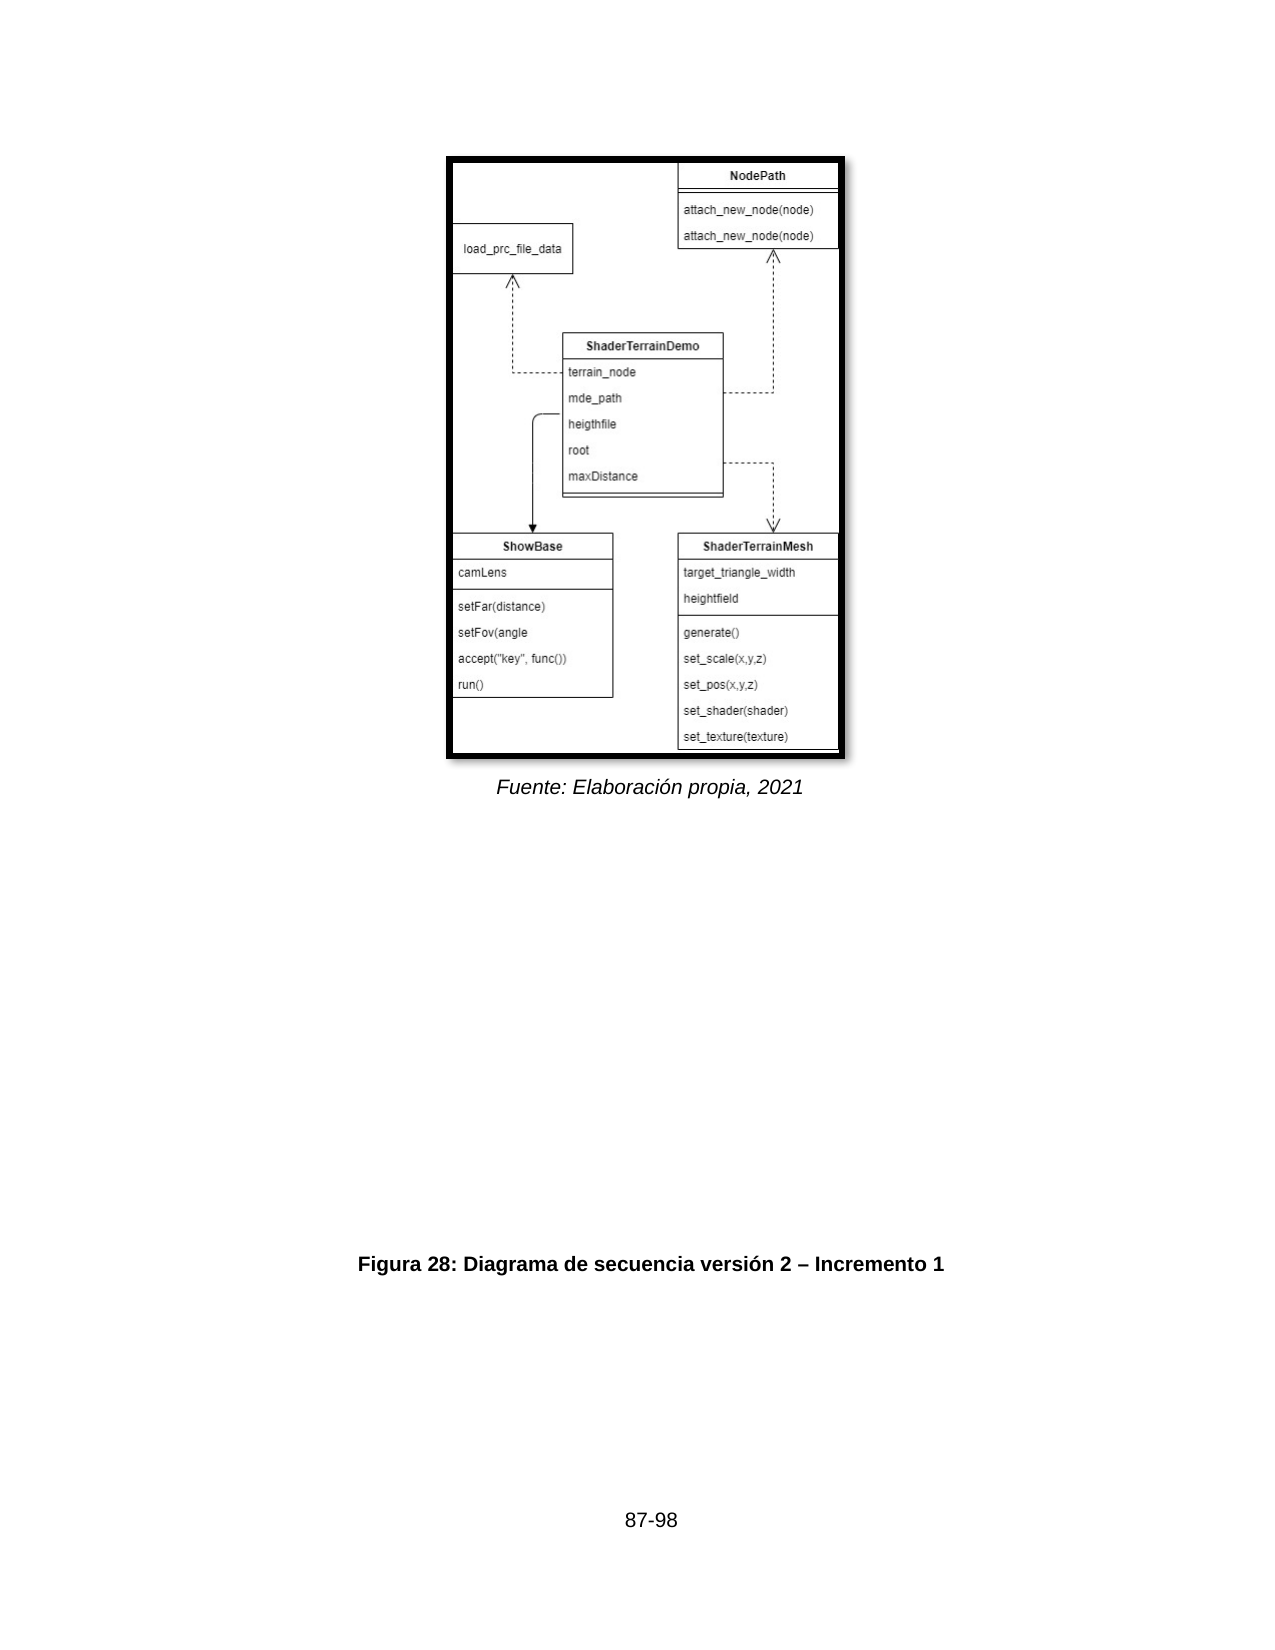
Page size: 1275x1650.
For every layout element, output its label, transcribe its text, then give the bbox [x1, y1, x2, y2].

picture [453, 163, 839, 753]
text Fuente: Elaboración propia, 2021 [177, 775, 1125, 799]
text Figura 28: Diagrama de secuencia versión 2 – Incremento 1 [177, 1252, 1125, 1276]
